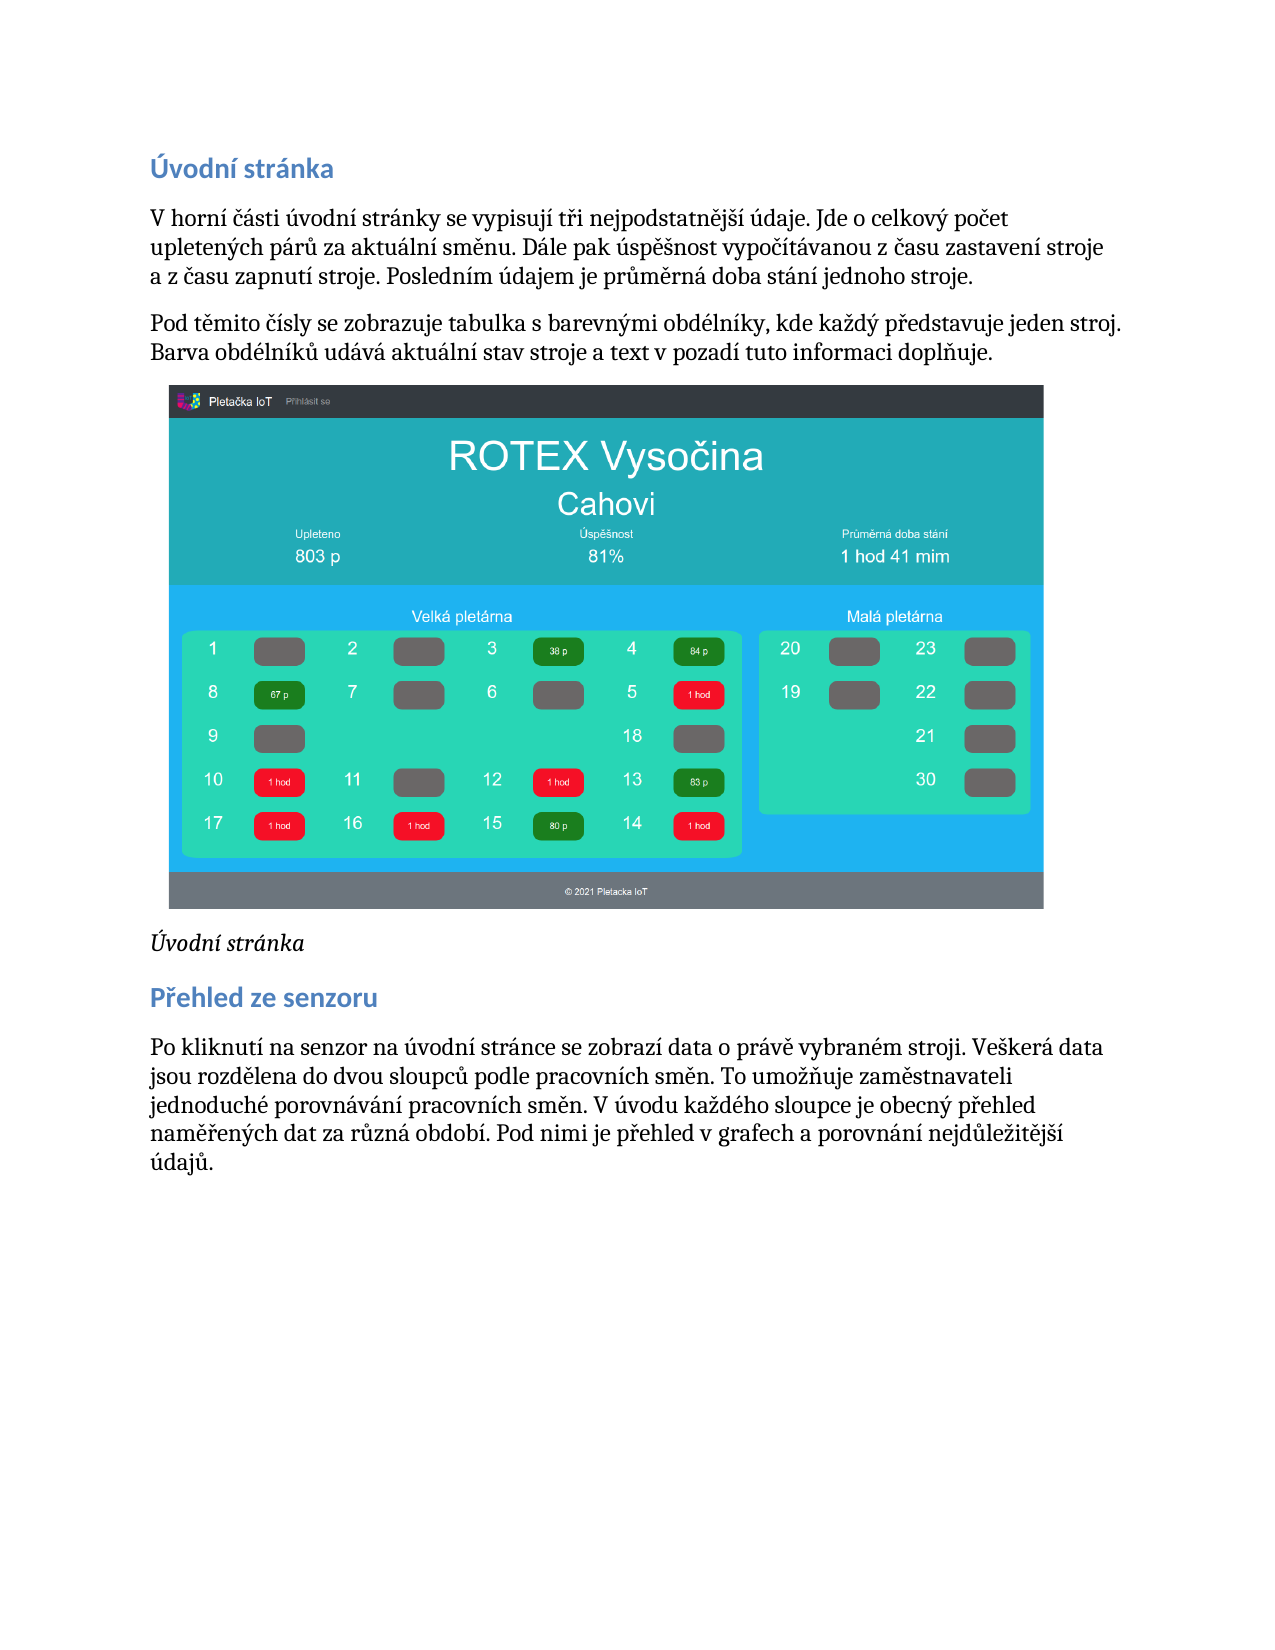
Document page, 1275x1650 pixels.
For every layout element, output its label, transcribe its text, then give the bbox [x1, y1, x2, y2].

text V horní části úvodní stránky se vypisují tři nejpodstatnější údaje. Jde o celkový počet upletených párů za aktuální směnu. Dále pak úspěšnost vypočítávanou z času zastavení stroje a z času zapnutí stroje. Posledním údajem je průměrná doba stání jednoho stroje. [150, 204, 1125, 291]
text Úvodní stránka [150, 929, 1125, 958]
text Po kliknutí na senzor na úvodní stránce se zobrazí data o právě vybraném stroji. Veškerá data jsou rozdělena do dvou sloupců podle pracovních směn. To umožňuje zaměstnavateli jednoduché porovnávání pracovních směn. V úvodu každého sloupce je obecný přehled naměřených dat za různá období. Pod nimi je přehled v grafech a porovnání nejdůležitější údajů. [150, 1033, 1125, 1177]
text Pod těmito čísly se zobrazuje tabulka s barevnými obdélníky, kde každý představuje jeden stroj. Barva obdélníků udává aktuální stav stroje a text v pozadí tuto informaci doplňuje. [150, 309, 1125, 367]
subtitle Úvodní stránka [150, 150, 1125, 186]
subtitle Přehled ze senzoru [150, 979, 1125, 1014]
picture [168, 385, 1044, 909]
